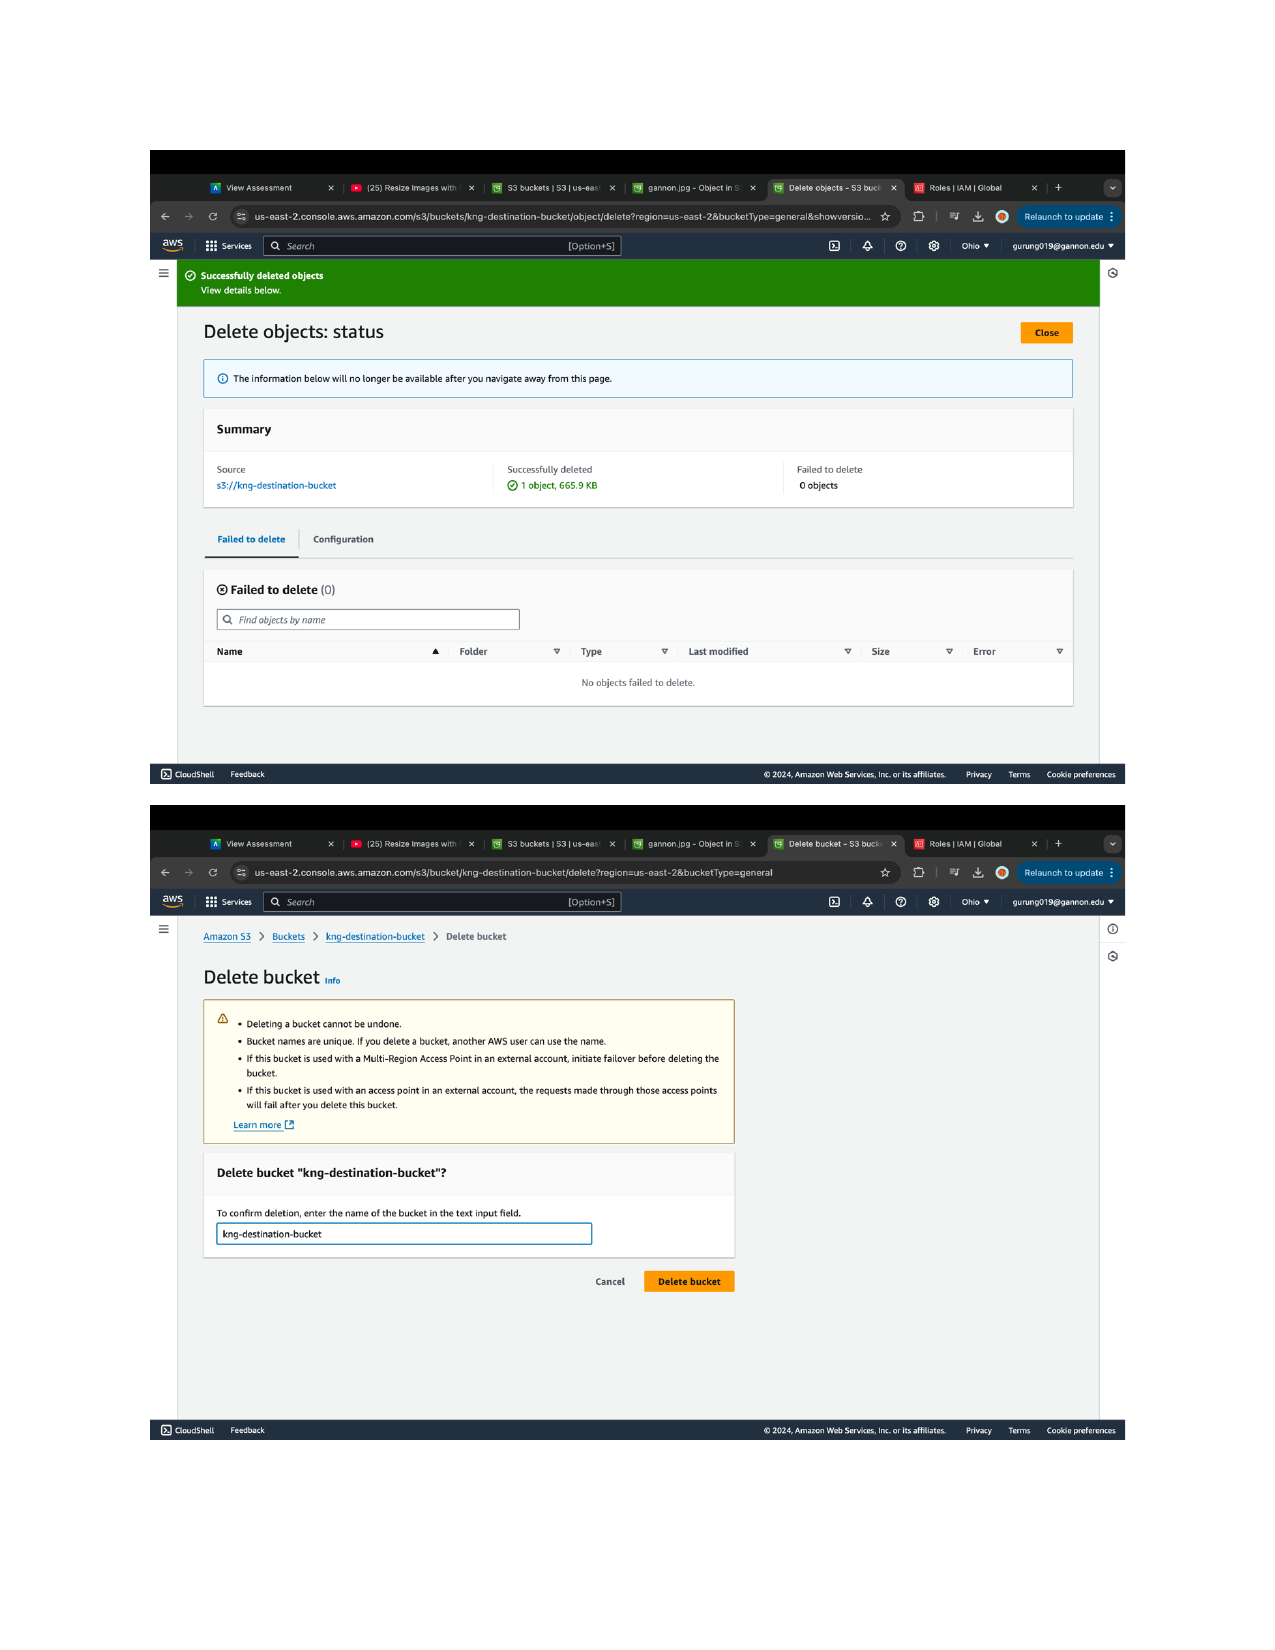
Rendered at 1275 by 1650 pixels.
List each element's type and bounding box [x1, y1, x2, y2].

picture [150, 150, 1125, 784]
picture [150, 805, 1125, 1440]
